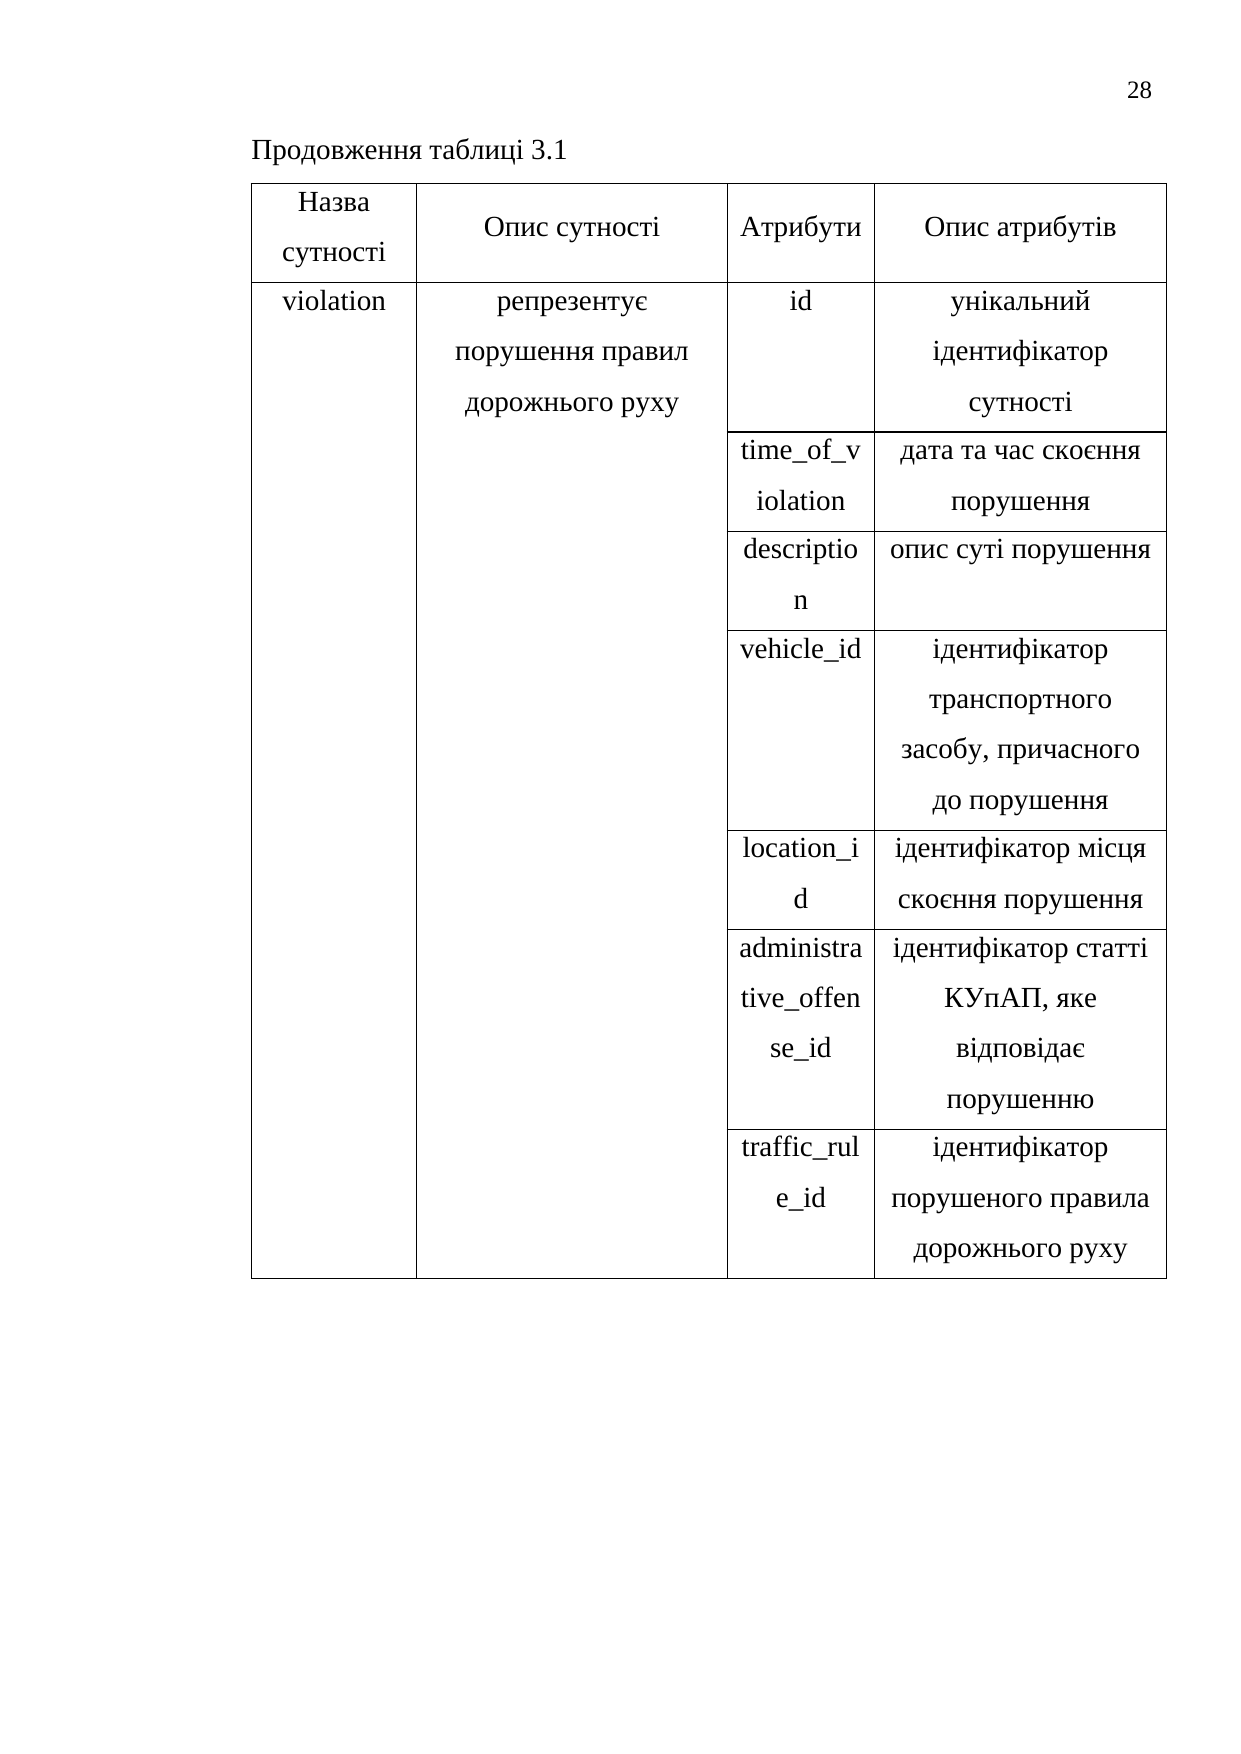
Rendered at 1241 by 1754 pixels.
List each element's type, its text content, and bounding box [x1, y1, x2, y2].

table_cell опис суті порушення [875, 532, 1166, 630]
table_cell дата та час скоєння порушення [875, 433, 1166, 531]
table_header Назва сутності [252, 184, 416, 282]
text Продовження таблиці 3.1 [177, 132, 1152, 166]
table_cell time_of_violation [728, 433, 874, 531]
table_cell description [728, 532, 874, 630]
table_cell ідентифікатор транспортного засобу, причасного до порушення [875, 631, 1166, 829]
table_cell violation [252, 283, 416, 1278]
table_cell ідентифікатор місця скоєння порушення [875, 831, 1166, 929]
table_cell ідентифікатор статті КУпАП, яке відповідає порушенню [875, 930, 1166, 1128]
table_cell репрезентує порушення правил дорожнього руху [417, 283, 727, 1278]
table_cell id [728, 283, 874, 431]
table_header Атрибути [728, 184, 874, 282]
table_cell traffic_rule_id [728, 1130, 874, 1278]
table_cell location_id [728, 831, 874, 929]
table_cell ідентифікатор порушеного правила дорожнього руху [875, 1130, 1166, 1278]
table_header Опис атрибутів [875, 184, 1166, 282]
table_cell vehicle_id [728, 631, 874, 829]
table_header Опис сутності [417, 184, 727, 282]
table_cell унікальний ідентифікатор сутності [875, 283, 1166, 431]
table_cell administrative_offense_id [728, 930, 874, 1128]
